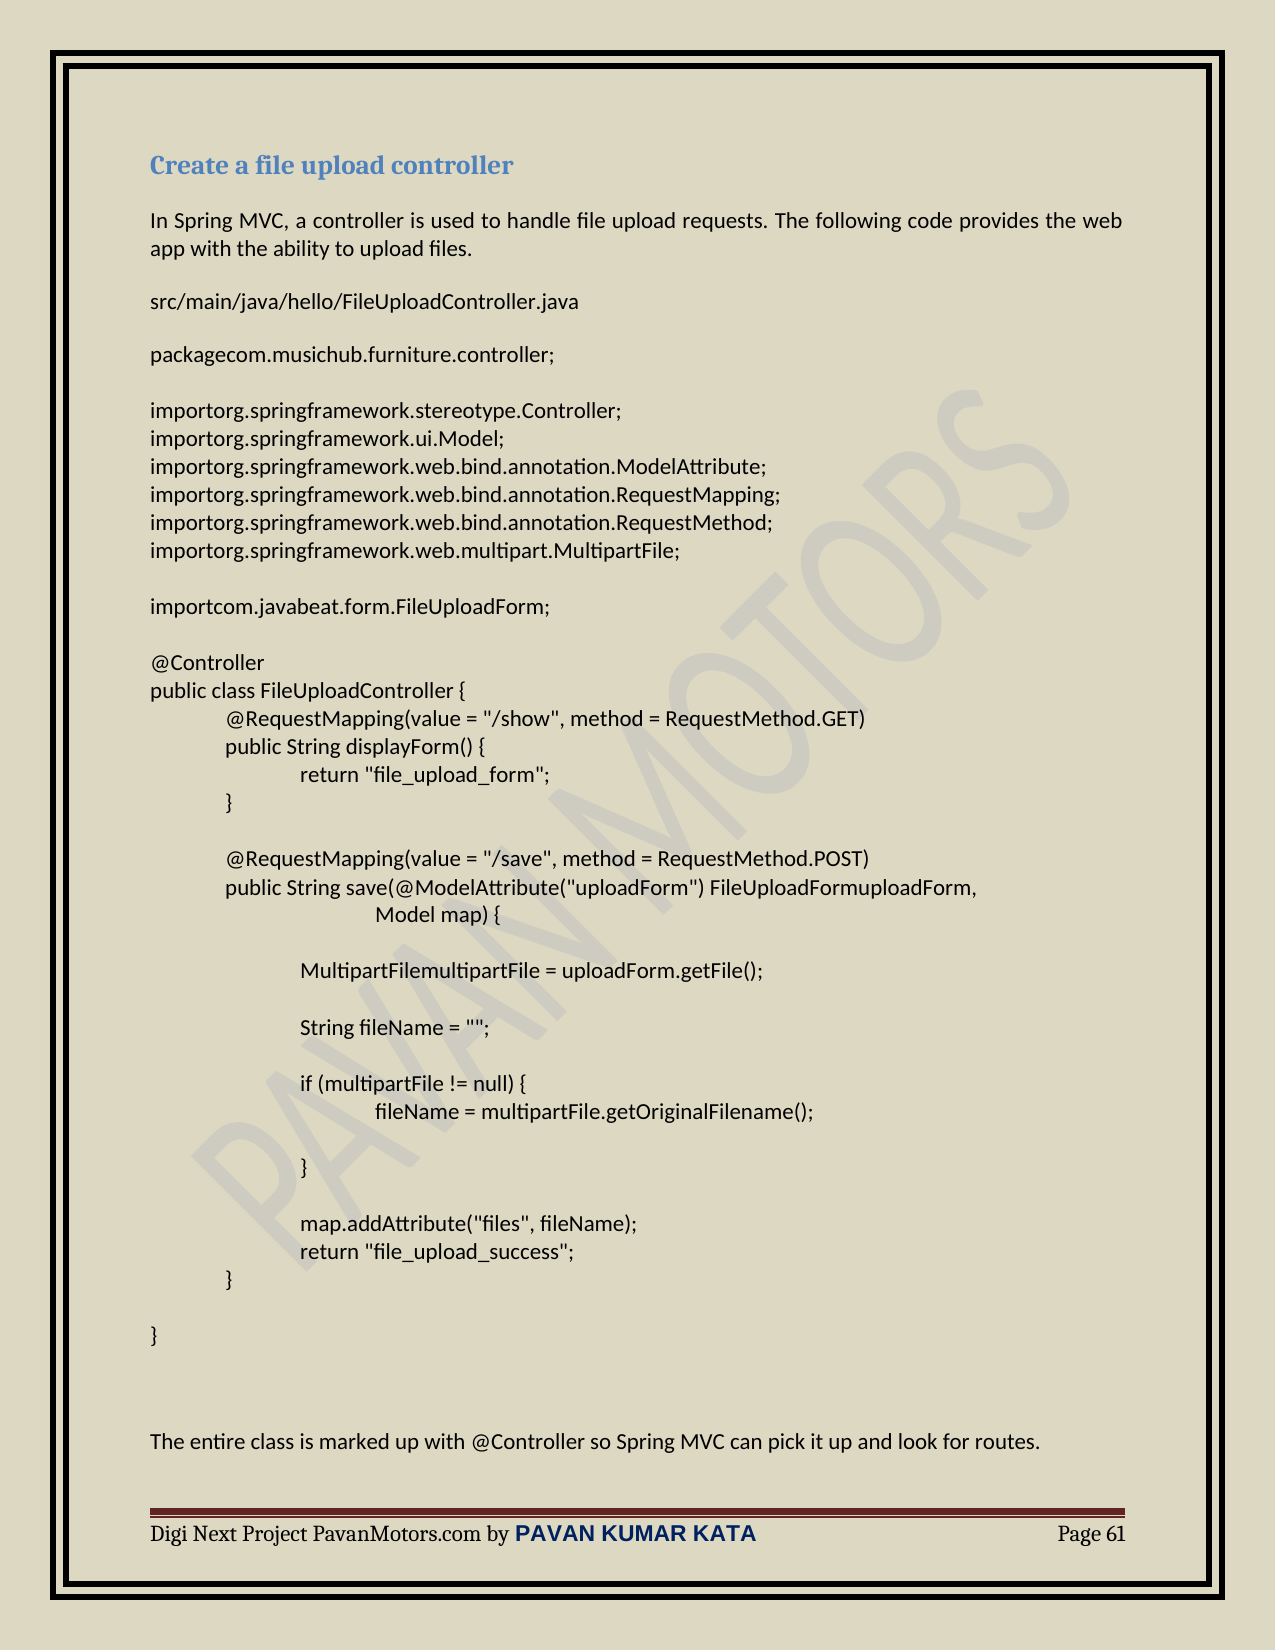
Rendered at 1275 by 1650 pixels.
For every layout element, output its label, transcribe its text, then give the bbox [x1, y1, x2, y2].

text Model map) { [150, 901, 1125, 929]
text fileName = multipartFile.getOriginalFilename(); [150, 1097, 1125, 1125]
text @RequestMapping(value = "/show", method = RequestMethod.GET) [150, 704, 1125, 732]
text @Controller [150, 648, 1125, 676]
text importorg.springframework.web.multipart.MultipartFile; [150, 536, 1125, 564]
text importorg.springframework.web.bind.annotation.RequestMapping; [150, 480, 1125, 508]
text @RequestMapping(value = "/save", method = RequestMethod.POST) [150, 844, 1125, 873]
text map.addAttribute("files", fileName); [150, 1209, 1125, 1237]
text src/main/java/hello/FileUploadController.java [150, 287, 1125, 315]
text } [150, 1153, 1125, 1181]
text } [150, 788, 1125, 817]
text importorg.springframework.web.bind.annotation.ModelAttribute; [150, 452, 1125, 480]
text return "file_upload_success"; [150, 1237, 1125, 1265]
text return "file_upload_form"; [150, 761, 1125, 788]
subtitle Create a file upload controller [150, 150, 1125, 181]
text The entire class is marked up with @Controller so Spring MVC can pick it up and look for routes. [150, 1427, 1125, 1455]
text importorg.springframework.ui.Model; [150, 424, 1125, 452]
text importcom.javabeat.form.FileUploadForm; [150, 592, 1125, 620]
text In Spring MVC, a controller is used to handle file upload requests. The following code provides the web app with the ability to upload files. [150, 206, 1125, 262]
text packagecom.musichub.furniture.controller; [150, 340, 1125, 368]
text MultipartFilemultipartFile = uploadForm.getFile(); [150, 957, 1125, 985]
text public String displayForm() { [150, 732, 1125, 761]
text } [150, 1321, 1125, 1349]
text public class FileUploadController { [150, 676, 1125, 704]
text importorg.springframework.stereotype.Controller; [150, 396, 1125, 424]
text public String save(@ModelAttribute("uploadForm") FileUploadFormuploadForm, [150, 873, 1125, 901]
text if (multipartFile != null) { [150, 1069, 1125, 1097]
text } [150, 1265, 1125, 1293]
text importorg.springframework.web.bind.annotation.RequestMethod; [150, 508, 1125, 536]
text String fileName = ""; [150, 1013, 1125, 1041]
